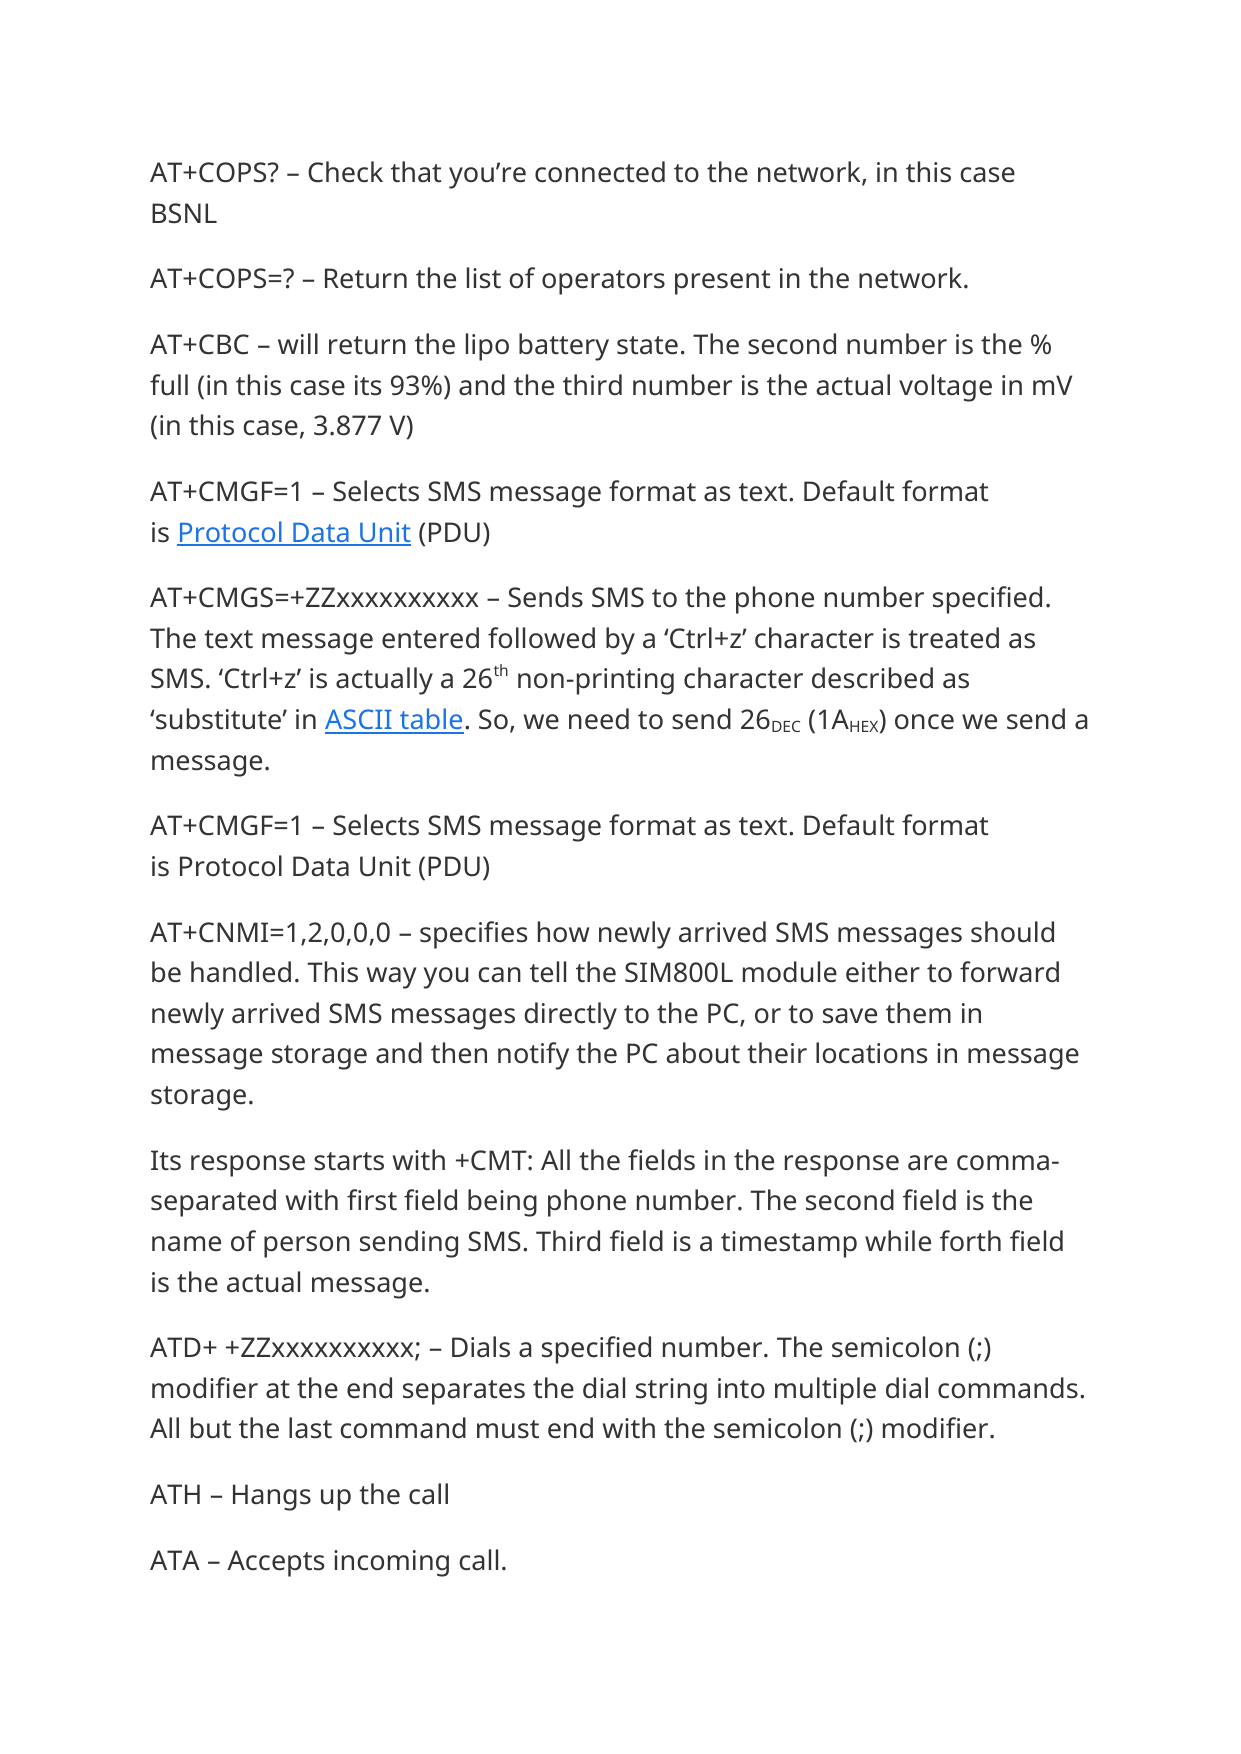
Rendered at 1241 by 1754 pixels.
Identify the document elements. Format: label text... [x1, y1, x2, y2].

text AT+CBC – will return the lipo battery state. The second number is the % full (in this case its 93%) and the third number is the actual voltage in mV (in this case, 3.877 V) [150, 322, 1090, 444]
text ATD+ +ZZxxxxxxxxxx; – Dials a specified number. The semicolon (;) modifier at the end separates the dial string into multiple dial commands. All but the last command must end with the semicolon (;) modifier. [150, 1325, 1090, 1447]
text AT+CNMI=1,2,0,0,0 – specifies how newly arrived SMS messages should be handled. This way you can tell the SIM800L module either to forward newly arrived SMS messages directly to the PC, or to save them in message storage and then notify the PC about their locations in message storage. [150, 909, 1090, 1112]
text AT+CMGF=1 – Selects SMS message format as text. Default format is Protocol Data Unit (PDU) [150, 803, 1090, 884]
text ATH – Hangs up the call [150, 1472, 1090, 1512]
text AT+CMGS=+ZZxxxxxxxxxx – Sends SMS to the phone number specified. The text message entered followed by a ‘Ctrl+z’ character is treated as SMS. ‘Ctrl+z’ is actually a 26th non-printing character described as ‘substitute’ in ASCII table. So, we need to send 26DEC (1AHEX) once we send a message. [150, 575, 1090, 778]
text AT+CMGF=1 – Selects SMS message format as text. Default format is Protocol Data Unit (PDU) [150, 469, 1090, 550]
text Its response starts with +CMT: All the fields in the response are comma-separated with first field being phone number. The second field is the name of person sending SMS. Third field is a timestamp while forth field is the actual message. [150, 1137, 1090, 1300]
text ATA – Accepts incoming call. [150, 1537, 1090, 1578]
text AT+COPS? – Check that you’re connected to the network, in this case BSNL [150, 150, 1090, 231]
text AT+COPS=? – Return the list of operators present in the network. [150, 256, 1090, 297]
